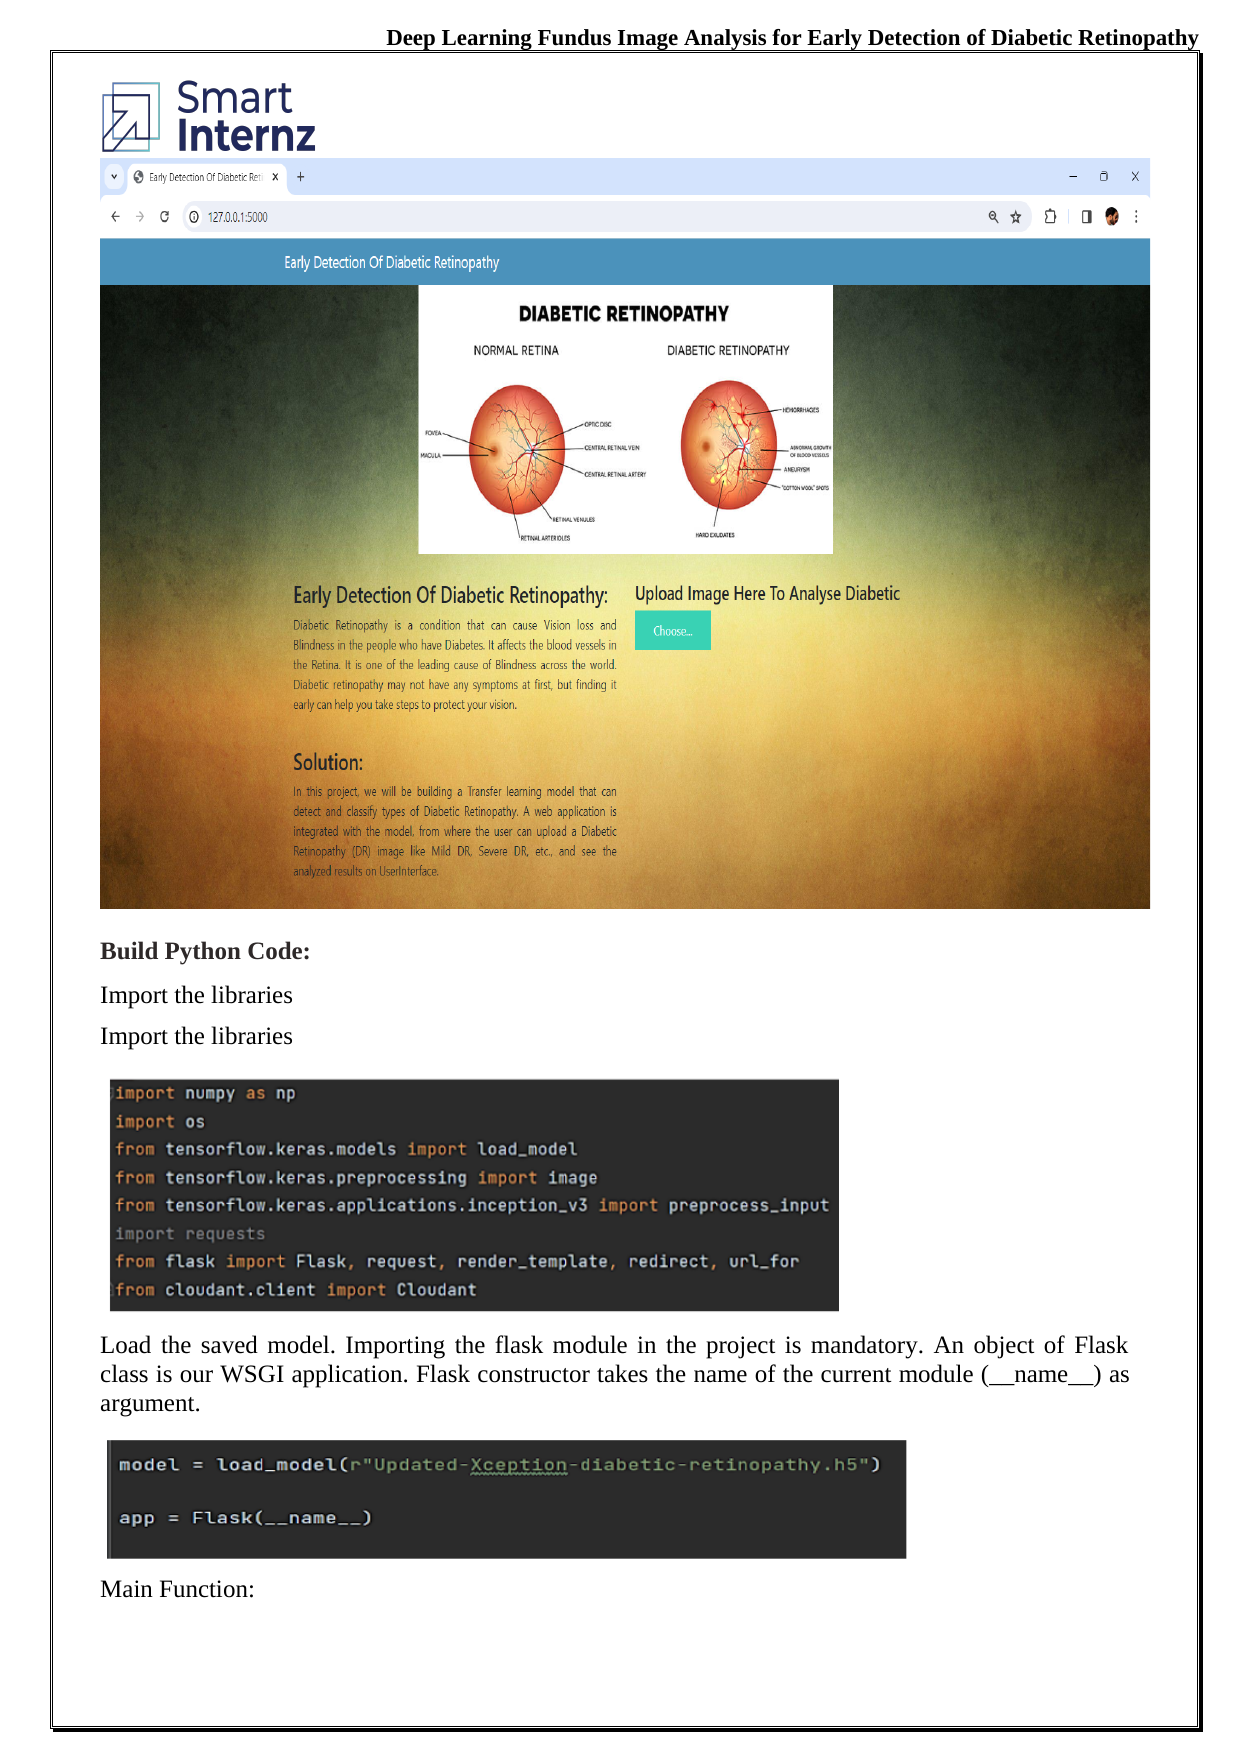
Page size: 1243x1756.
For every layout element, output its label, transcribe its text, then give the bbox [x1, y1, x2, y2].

text Import the libraries [100, 980, 1197, 1009]
picture [100, 158, 1150, 909]
picture [100, 1062, 839, 1318]
picture [100, 1428, 907, 1562]
text Load the saved model. Importing the flask module in the project is mandatory. An object of Flask class is our WSGI application. Flask constructor takes the name of the current module (__name__) as argument. [100, 1330, 1131, 1416]
text Main Function: [100, 1574, 1197, 1603]
subtitle Build Python Code: [100, 933, 1197, 964]
text Import the libraries [100, 1021, 1197, 1050]
picture [100, 76, 318, 154]
